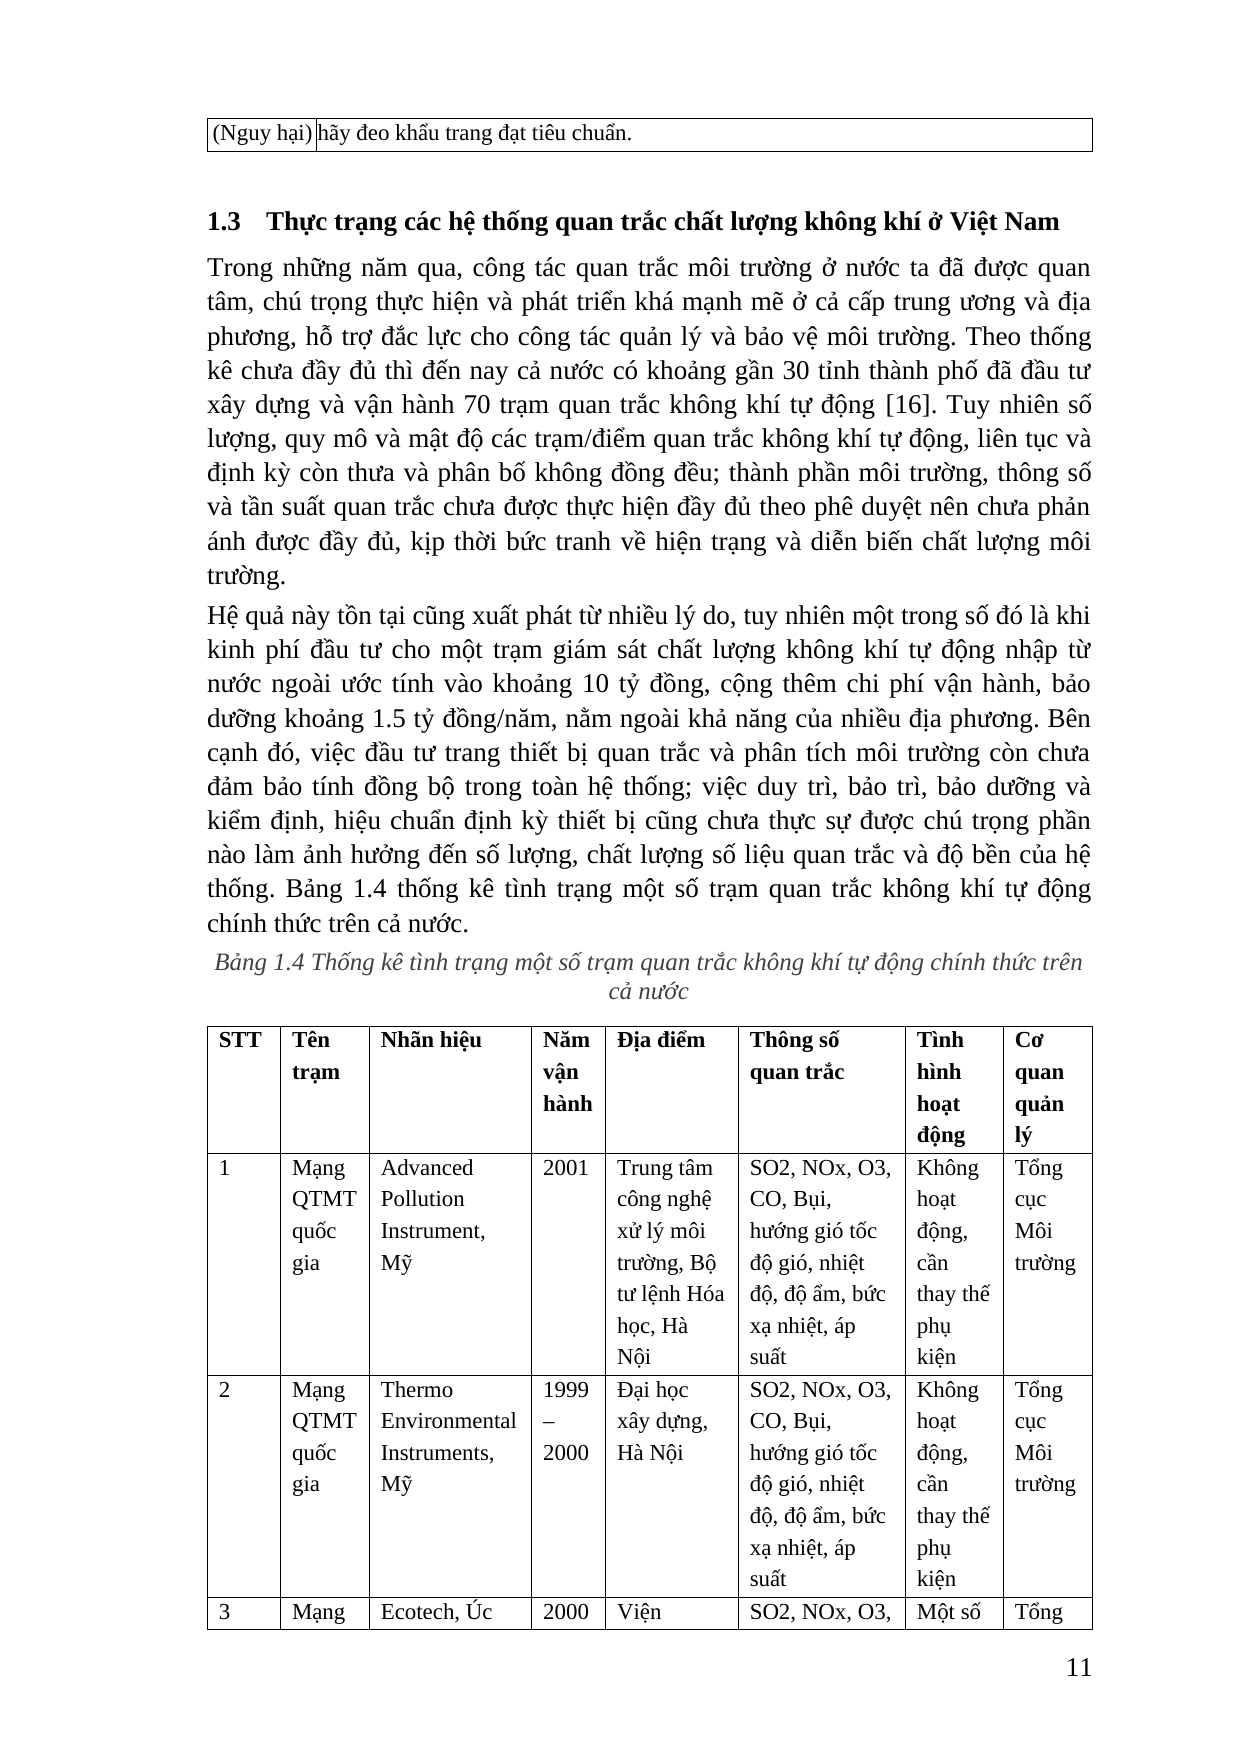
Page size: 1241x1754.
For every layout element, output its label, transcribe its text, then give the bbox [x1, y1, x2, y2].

table_cell Advanced Pollution Instrument, Mỹ [370, 1154, 531, 1375]
table_cell 1999 – 2000 [532, 1376, 605, 1597]
table_header Cơ quan quản lý [1004, 1027, 1092, 1153]
table_cell Mọi người nên ở trong nhà, đóng cửa ra vào và cửa sổ. Nếu cần thiết phải ra ngoài, hãy đeo khẩu trang đạt tiêu chuẩn. [317, 119, 1092, 151]
table_cell Đại học xây dựng, Hà Nội [606, 1376, 738, 1597]
table_header STT [208, 1027, 280, 1153]
table_cell SO2, NOx, O3, CO, Bụi, hướng gió tốc độ gió, nhiệt độ, độ ẩm, bức xạ nhiệt, áp suất [739, 1376, 905, 1597]
text Trong những năm qua, công tác quan trắc môi trường ở nước ta đã được quan tâm, chú trọng thực hiện và phát triển khá mạnh mẽ ở cả cấp trung ương và địa phương, hỗ trợ đắc lực cho công tác quản lý và bảo vệ môi trường. Theo thống kê chưa đầy đủ thì đến nay cả nước có khoảng gần 30 tỉnh thành phố đã đầu tư xây dựng và vận hành 70 trạm quan trắc không khí tự động . Tuy nhiên số lượng, quy mô và mật độ các trạm/điểm quan trắc không khí tự động, liên tục và định kỳ còn thưa và phân bố không đồng đều; thành phần môi trường, thông số và tần suất quan trắc chưa được thực hiện đầy đủ theo phê duyệt nên chưa phản ánh được đầy đủ, kịp thời bức tranh về hiện trạng và diễn biến chất lượng môi trường. [207, 251, 1092, 590]
table_header Năm vận hành [532, 1027, 605, 1153]
table_cell Tổng cục Môi trường [1004, 1154, 1092, 1375]
subtitle Thực trạng các hệ thống quan trắc chất lượng không khí ở Việt Nam [207, 205, 1092, 236]
table_header Tình hình hoạt động [906, 1027, 1003, 1153]
table_cell Mạng QTMT quốc gia [281, 1154, 369, 1375]
table_cell 3 [208, 1598, 280, 1629]
table_header Địa điểm [606, 1027, 738, 1153]
table_cell Không hoạt động, cần thay thế phụ kiện [906, 1376, 1003, 1597]
table_cell Trung tâm công nghệ xử lý môi trường, Bộ tư lệnh Hóa học, Hà Nội [606, 1154, 738, 1375]
table_cell 2001 [532, 1154, 605, 1375]
table_cell Mạng QTMT quốc gia [281, 1376, 369, 1597]
table_cell 301-500 (Nguy hại) [208, 119, 316, 151]
table_cell Ecotech, Úc [370, 1598, 531, 1629]
table_cell Viện TN&MT biển, Hải Phòng [606, 1598, 738, 1629]
table_header Tên trạm [281, 1027, 369, 1153]
table_cell 2000 [532, 1598, 605, 1629]
table_cell SO2, NOx, O3, CO, Bụi, hướng gió tốc độ gió, nhiệt độ, độ ẩm, bức xạ nhiệt, áp suất [739, 1154, 905, 1375]
table_cell Mạng QTMT quốc gia [281, 1598, 369, 1629]
table_cell Thermo Environmental Instruments, Mỹ [370, 1376, 531, 1597]
table_cell Tổng cục Môi trường [1004, 1376, 1092, 1597]
table_cell Tổng cục Môi trường [1004, 1598, 1092, 1629]
table_header Nhãn hiệu [370, 1027, 531, 1153]
table_header Thông số quan trắc [739, 1027, 905, 1153]
table_cell Một số modul cần phải thay thế [906, 1598, 1003, 1629]
table_cell SO2, NOx, O3, CO, khí tượng, bụi [739, 1598, 905, 1629]
table_cell 2 [208, 1376, 280, 1597]
table_cell Không hoạt động, cần thay thế phụ kiện [906, 1154, 1003, 1375]
table_cell 1 [208, 1154, 280, 1375]
